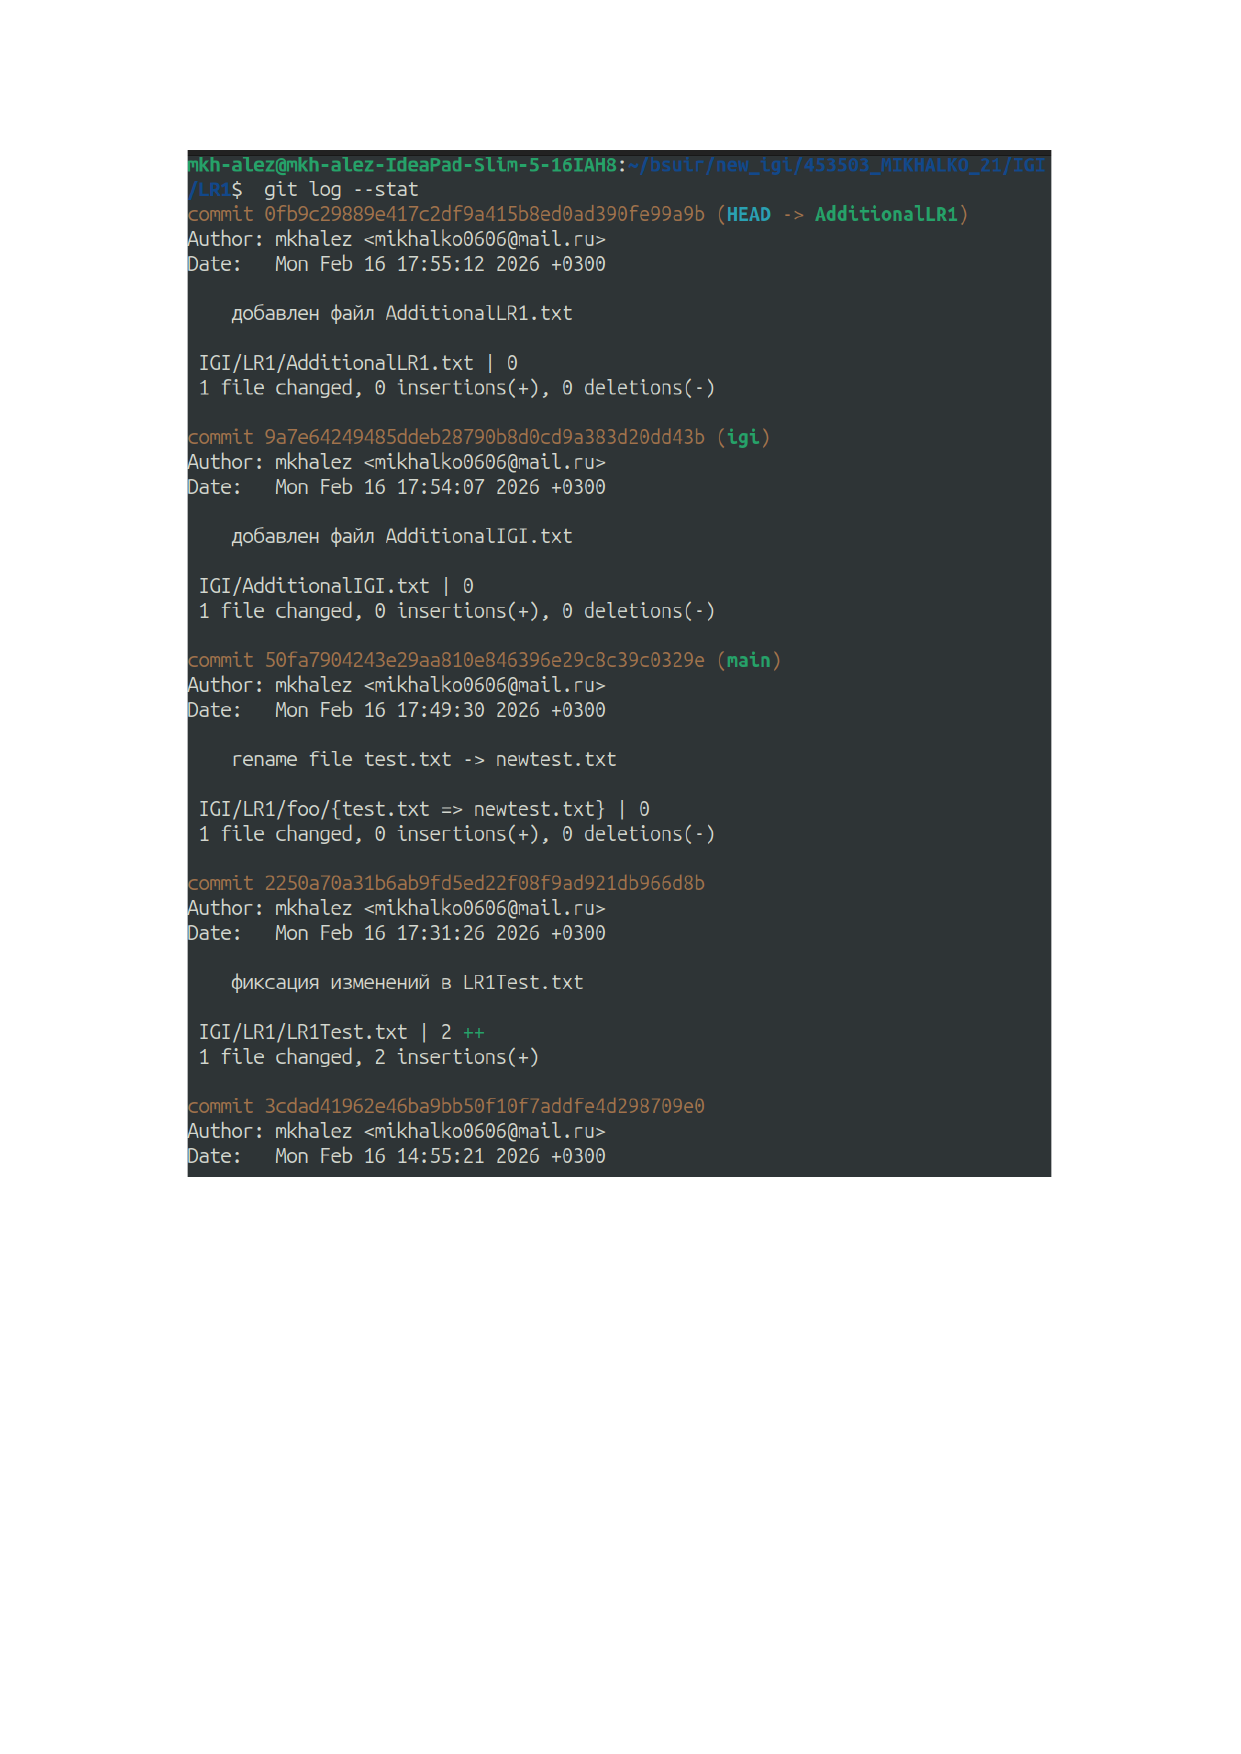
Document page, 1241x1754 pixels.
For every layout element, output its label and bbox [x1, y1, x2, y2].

picture [187, 150, 1052, 1177]
